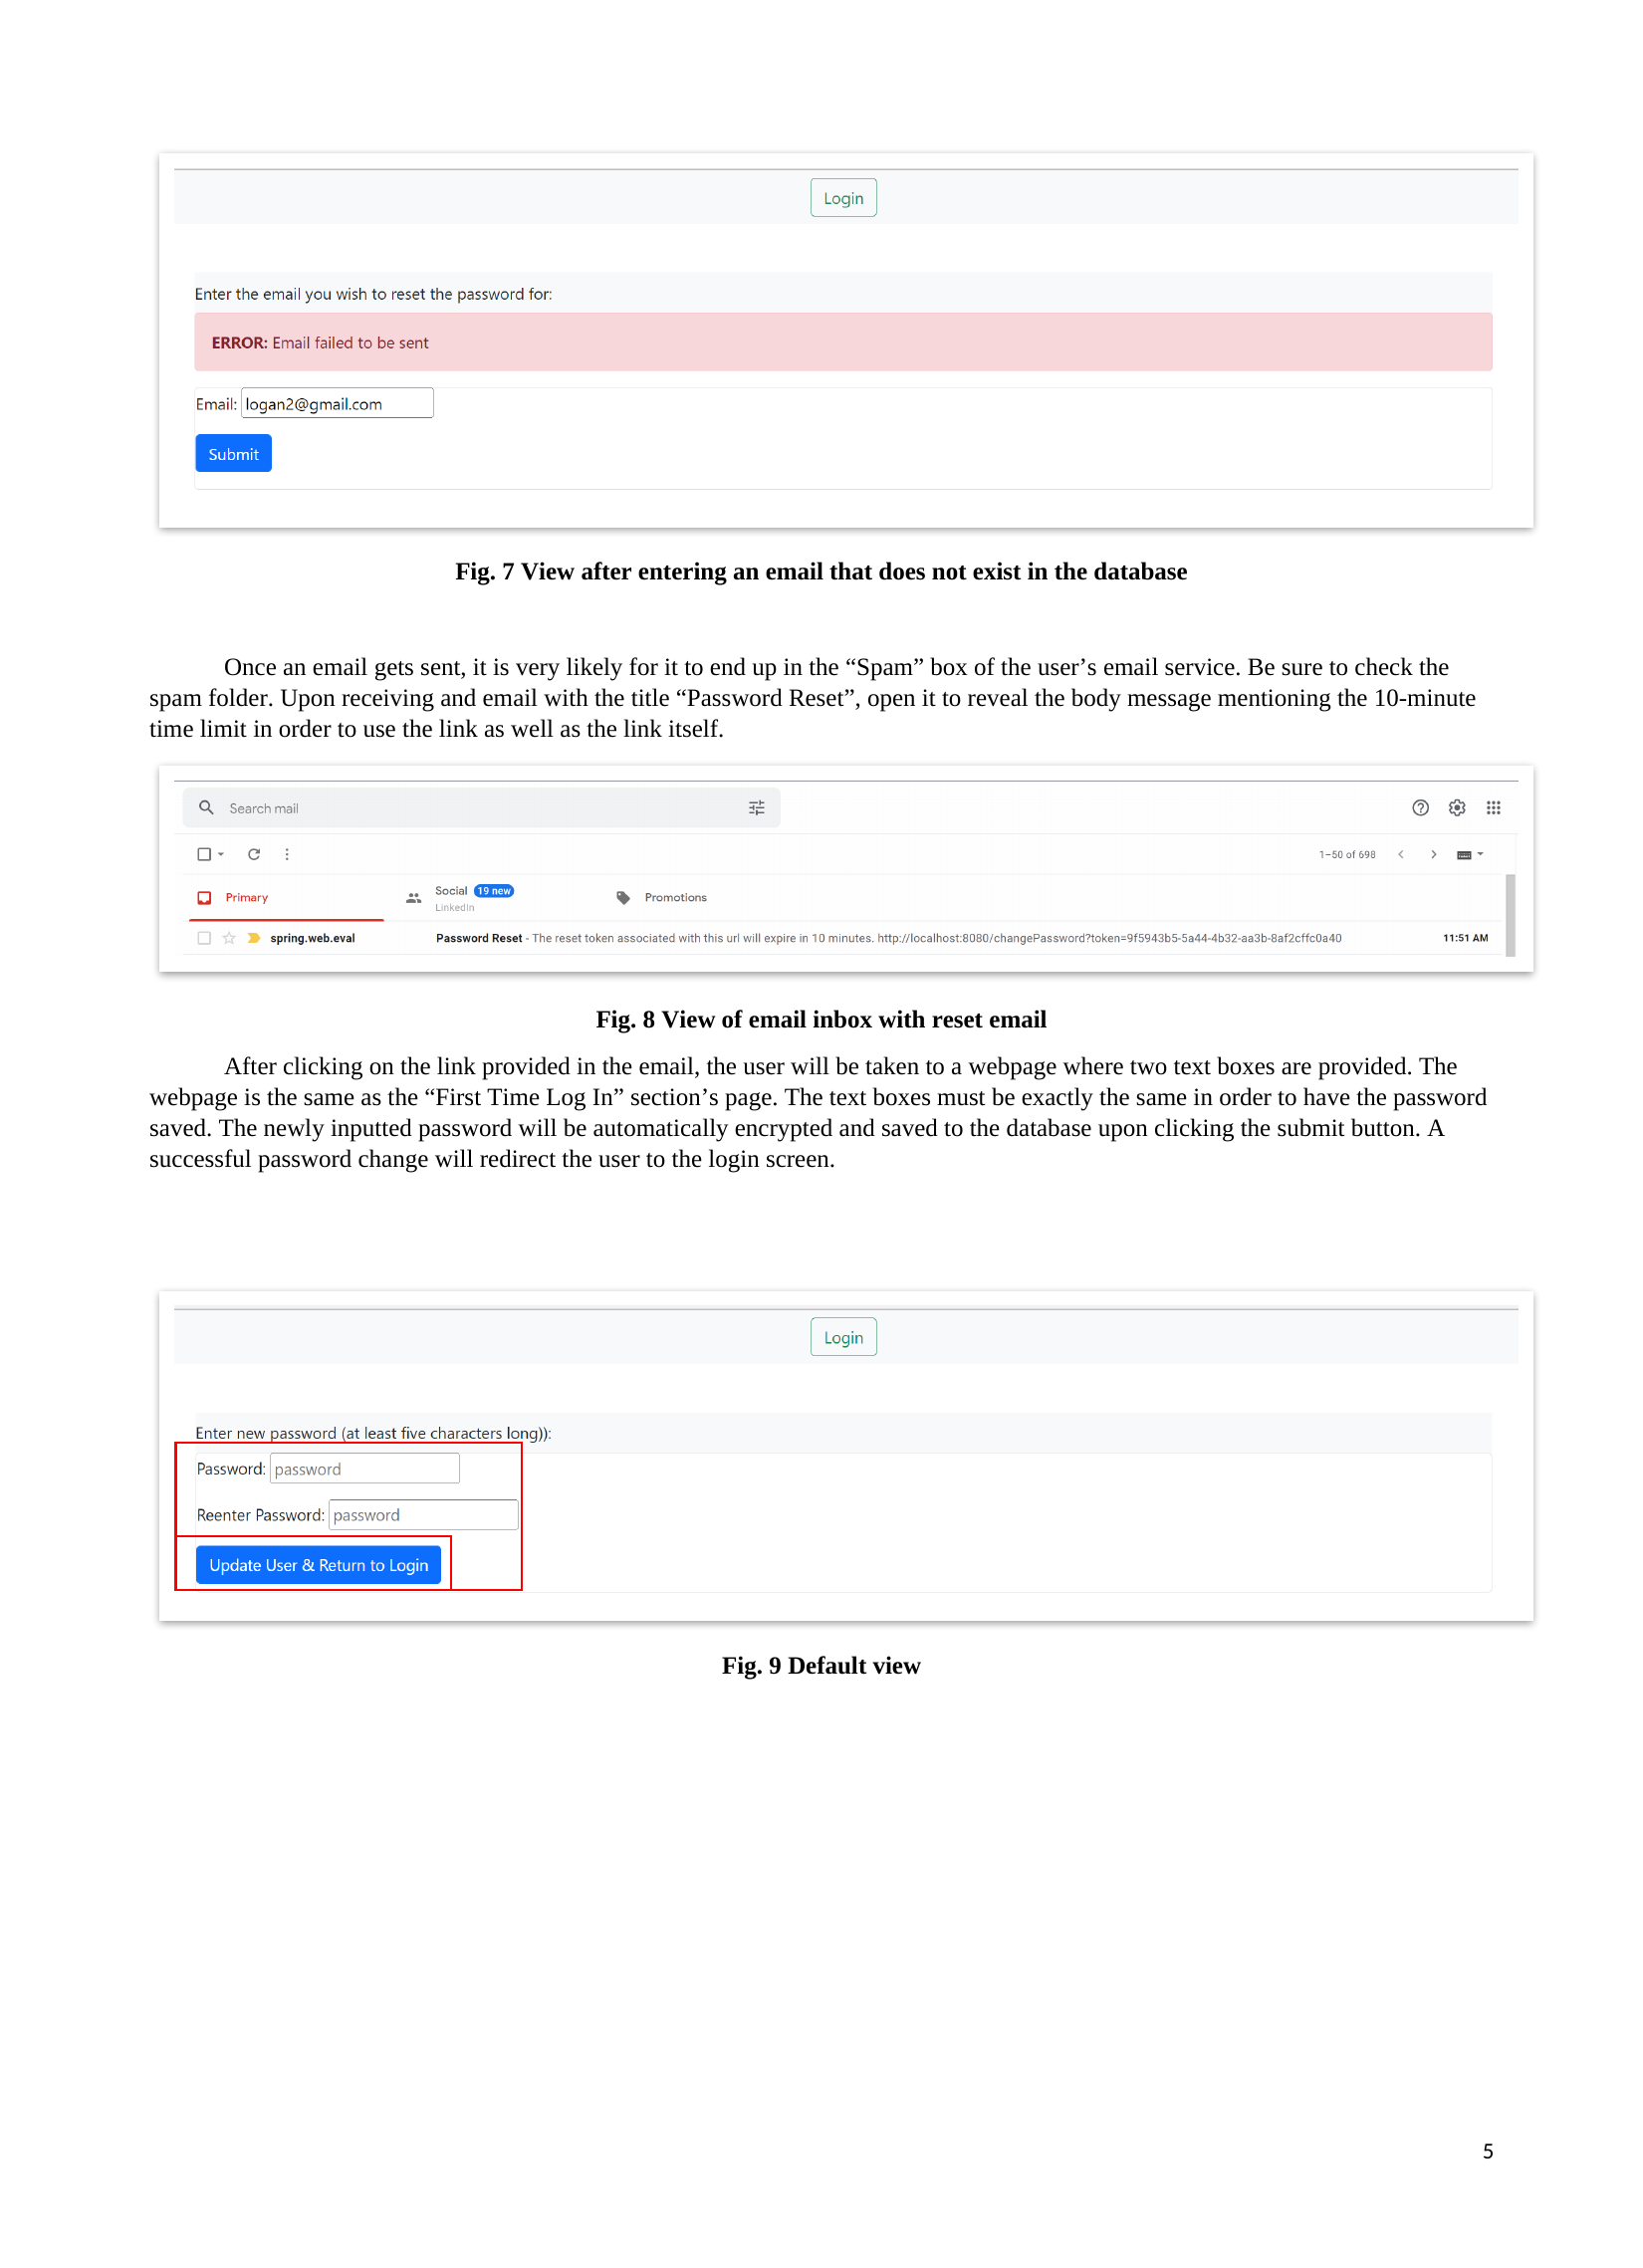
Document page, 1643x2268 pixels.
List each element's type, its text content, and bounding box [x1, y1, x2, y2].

picture [174, 781, 1519, 957]
text Fig. 7 View after entering an email that does not exist in the database [149, 557, 1494, 585]
picture [174, 168, 1519, 513]
text Fig. 9 Default view [149, 1651, 1494, 1680]
picture [177, 1444, 521, 1589]
text Fig. 8 View of email inbox with reset email [149, 1005, 1494, 1032]
picture [174, 1305, 1519, 1606]
text Once an email gets sent, it is very likely for it to end up in the “Spam” box of the user’s email service. Be sure to check the spam folder. Upon receiving and email with the title “Password Reset”, open it to reveal the body message mentioning the 10-minute time limit in order to use the link as well as the link itself. [149, 652, 1494, 743]
text After clicking on the link provided in the email, the user will be taken to a webpage where two text boxes are provided. The webpage is the same as the “First Time Log In” section’s page. The text boxes must be exactly the same in order to have the password saved. The newly inputted password will be automatically encrypted and saved to the database upon clicking the submit button. A successful password change will redirect the user to the login screen. [149, 1051, 1494, 1173]
picture [177, 1537, 450, 1589]
